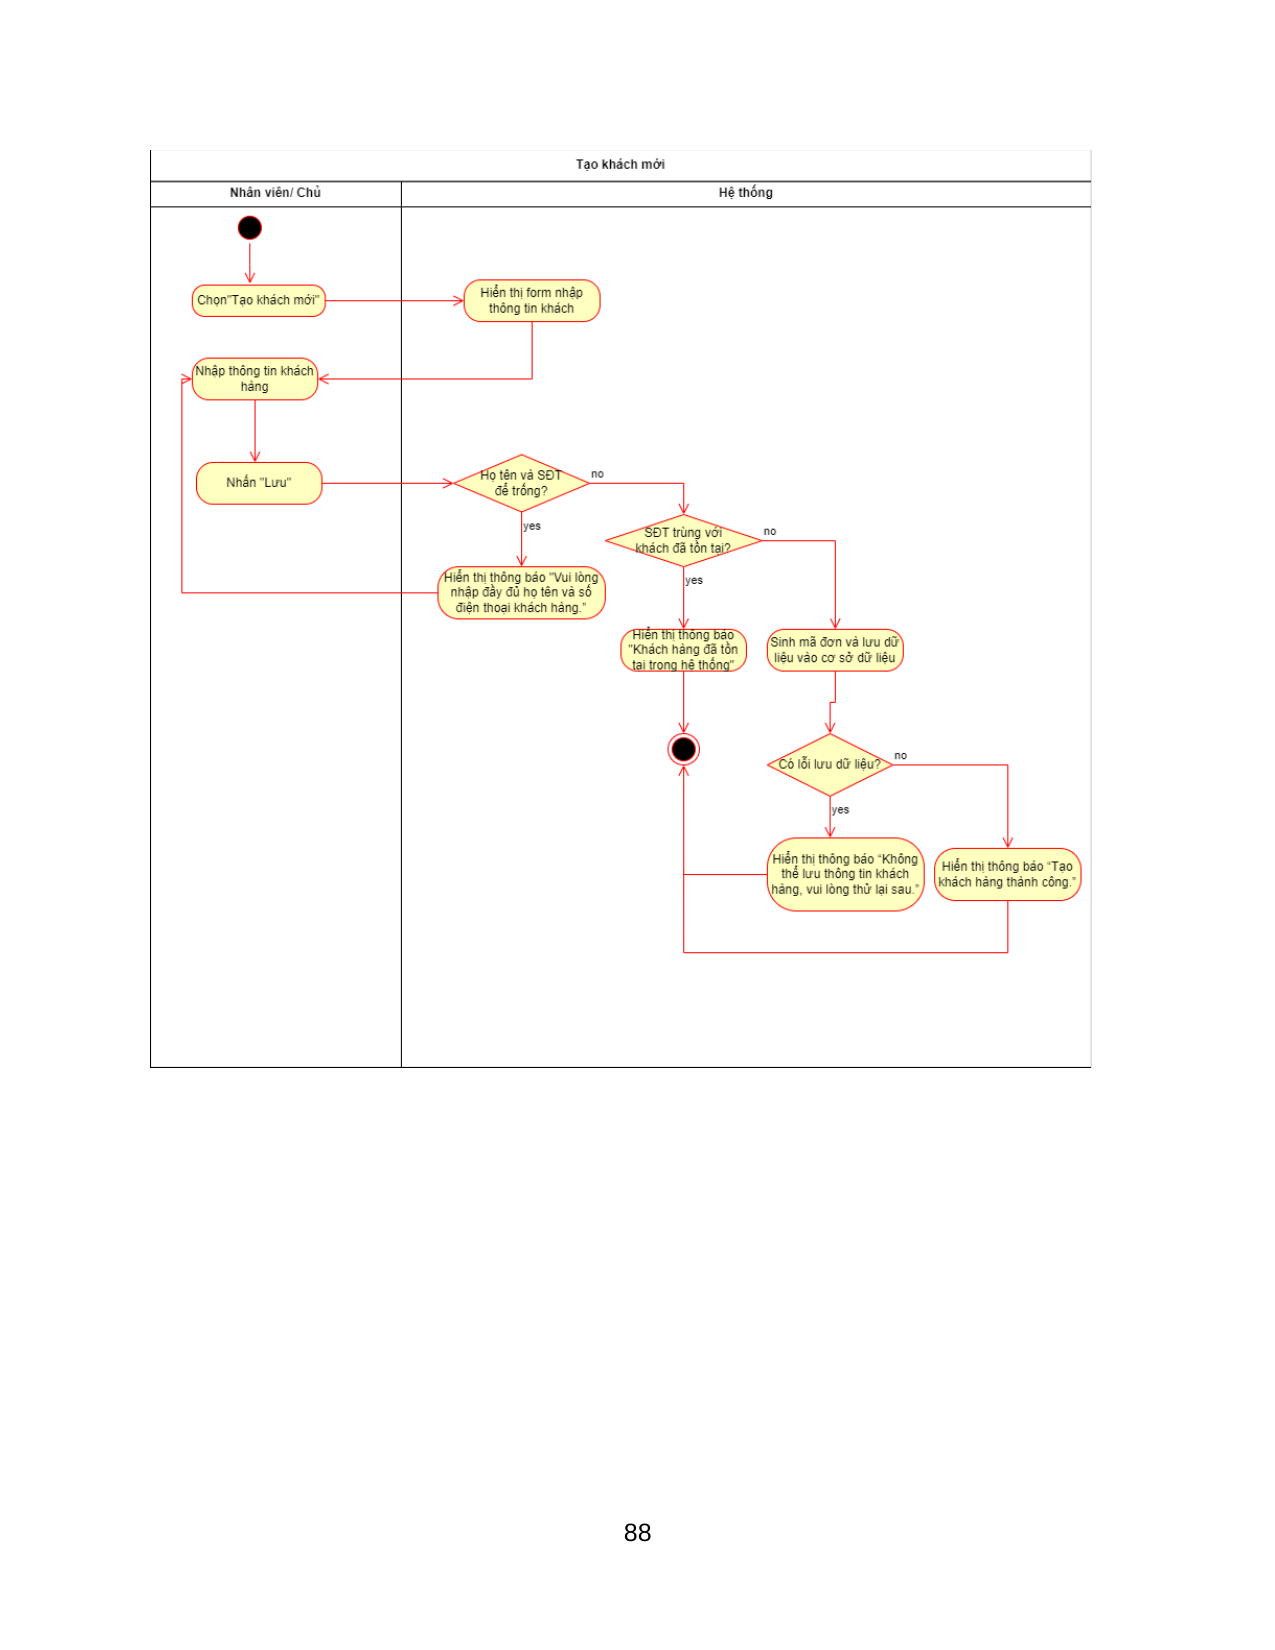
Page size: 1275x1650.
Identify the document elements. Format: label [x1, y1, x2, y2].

picture [150, 150, 1092, 1068]
